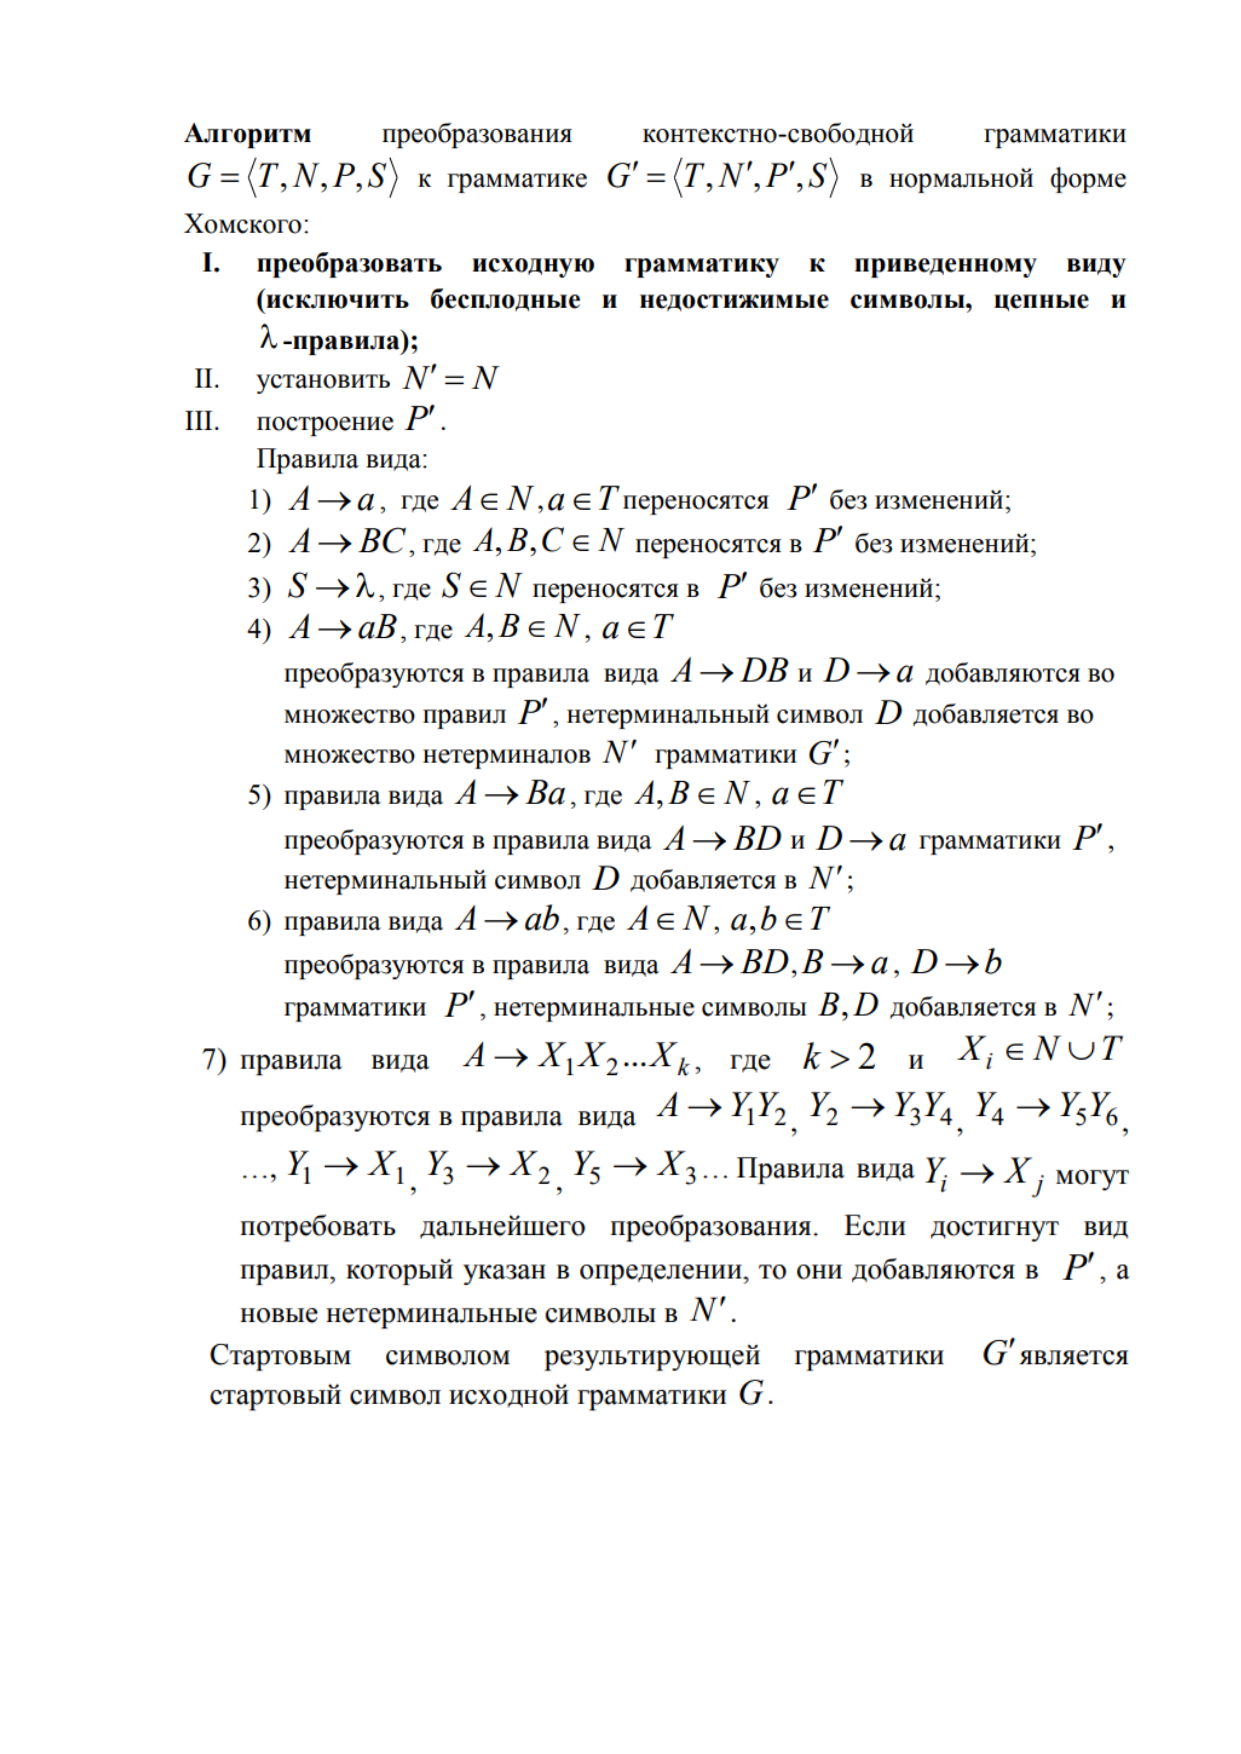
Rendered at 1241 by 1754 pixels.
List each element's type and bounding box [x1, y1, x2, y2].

picture [177, 118, 1152, 1445]
